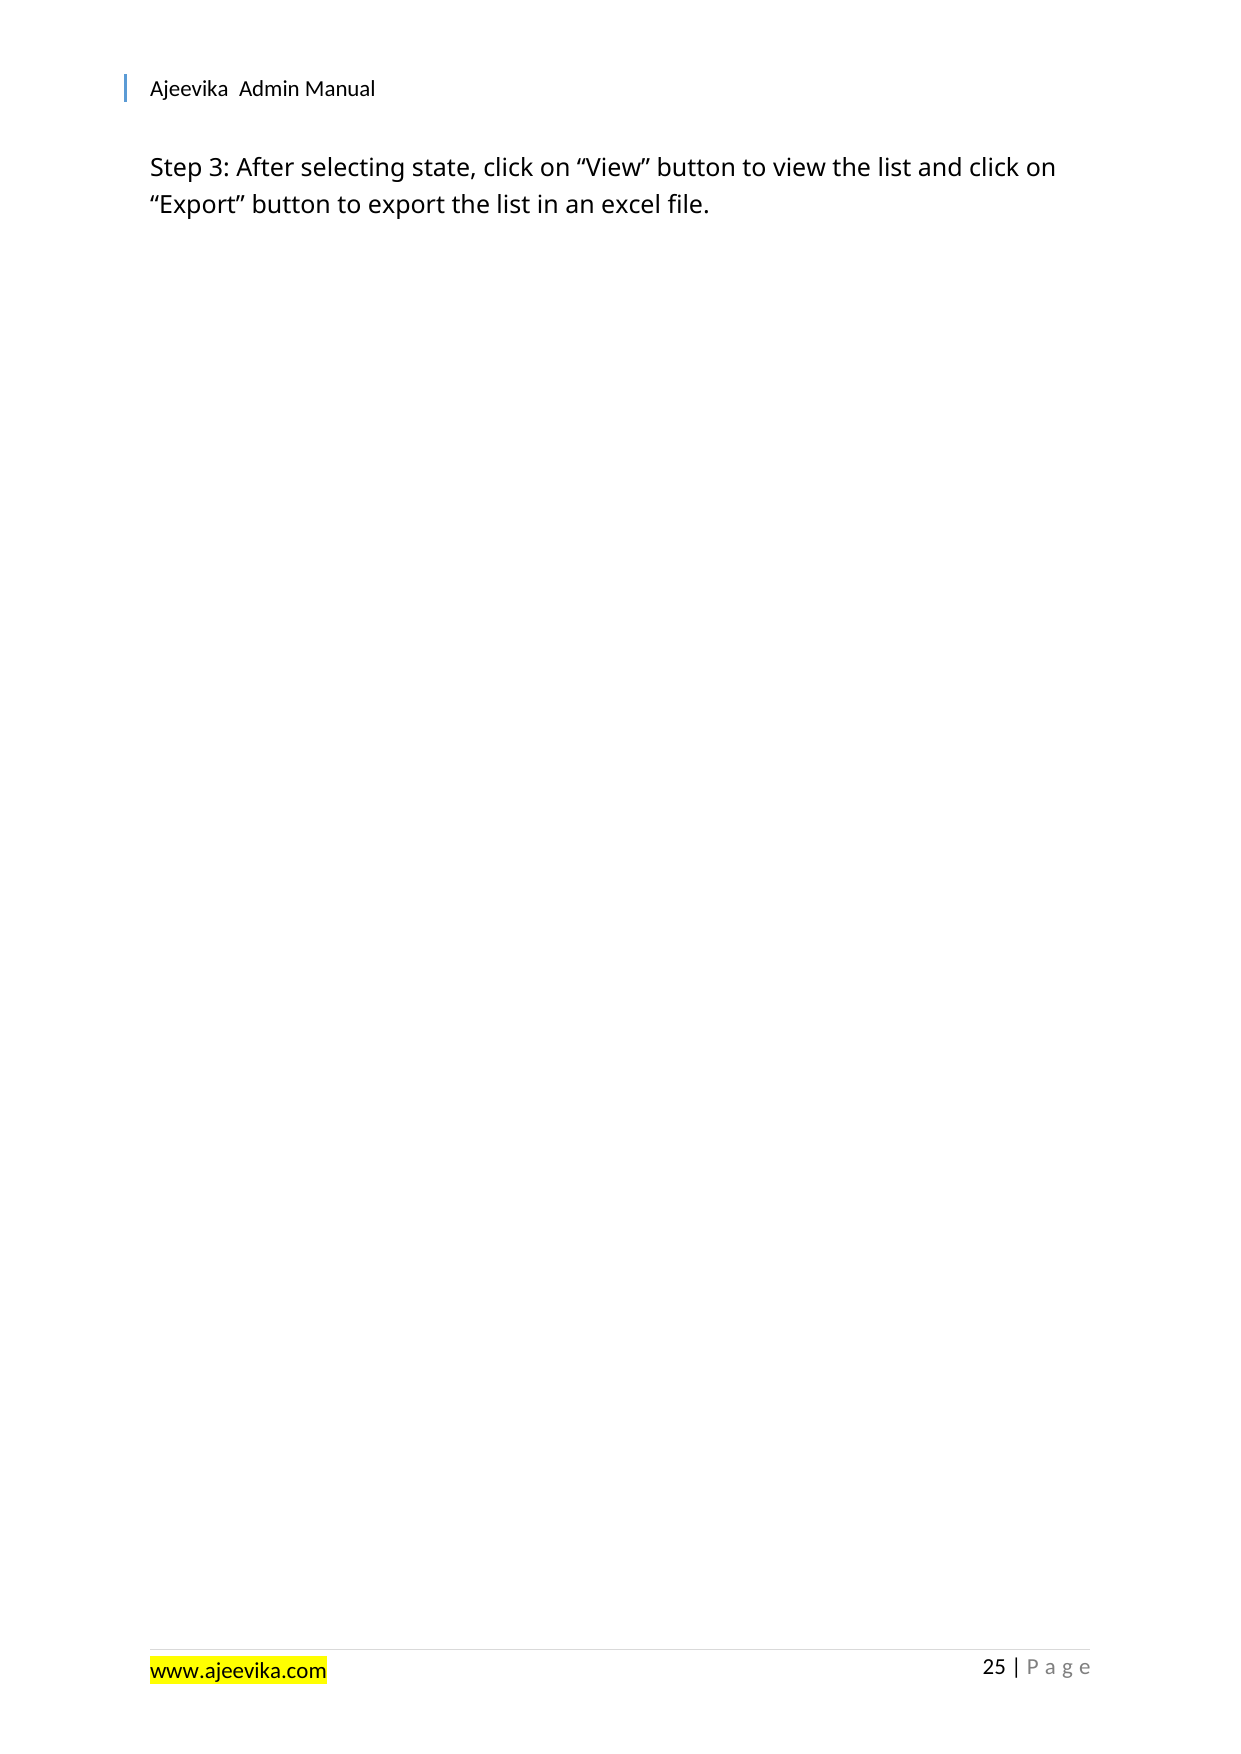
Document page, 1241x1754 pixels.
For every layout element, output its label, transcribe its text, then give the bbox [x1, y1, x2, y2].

text Step 3: After selecting state, click on “View” button to view the list and click on “Export” button to export the list in an excel file. [150, 150, 1090, 221]
